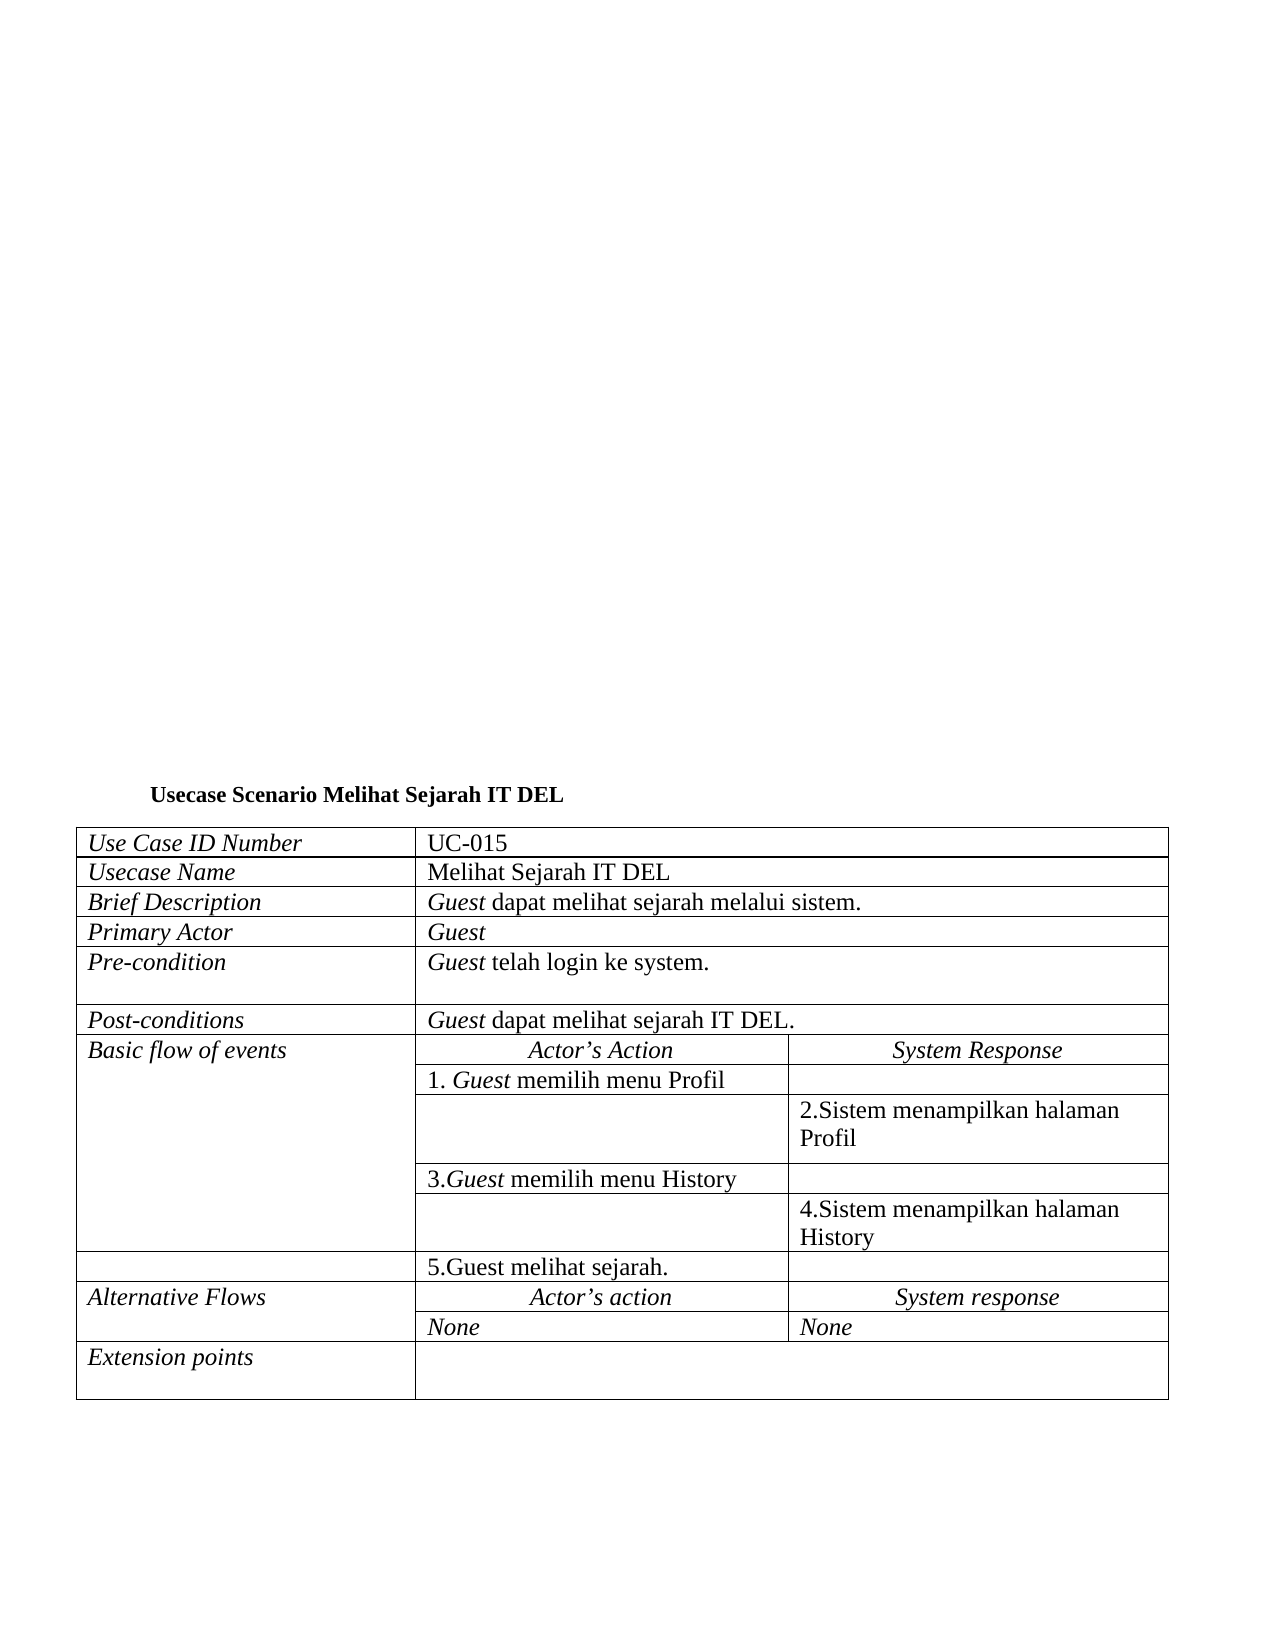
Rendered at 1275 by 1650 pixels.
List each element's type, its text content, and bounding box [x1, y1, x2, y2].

table_cell Extension points [77, 1342, 415, 1399]
table_cell Brief Description [77, 887, 415, 916]
table_cell [789, 1252, 1168, 1281]
table_cell Guest telah login ke system. [416, 947, 1168, 1004]
table_cell [416, 1342, 1168, 1399]
table_cell Alternative Flows [77, 1282, 415, 1341]
table_cell Actor’s Action [416, 1035, 788, 1064]
table_cell None [416, 1312, 788, 1341]
text Usecase Scenario Melihat Sejarah IT DEL [150, 781, 1125, 808]
table_cell 3.Guest memilih menu History [416, 1164, 788, 1193]
table_cell [416, 1095, 788, 1163]
table_cell Post-conditions [77, 1005, 415, 1034]
table_cell 1. Guest memilih menu Profil [416, 1065, 788, 1094]
table_cell Guest dapat melihat sejarah IT DEL. [416, 1005, 1168, 1034]
table_cell Melihat Sejarah IT DEL [416, 858, 1168, 886]
table_cell Basic flow of events [77, 1035, 415, 1251]
table_header UC-015 [416, 828, 1168, 856]
table_cell Guest dapat melihat sejarah melalui sistem. [416, 887, 1168, 916]
table_cell Usecase Name [77, 858, 415, 886]
table_cell 5.Guest melihat sejarah. [416, 1252, 788, 1281]
table_cell System Response [789, 1035, 1168, 1064]
table_cell Pre-condition [77, 947, 415, 1004]
table_cell Guest [416, 917, 1168, 946]
table_cell [77, 1252, 415, 1281]
table_cell [416, 1194, 788, 1251]
table_cell [789, 1065, 1168, 1094]
table_cell Actor’s action [416, 1282, 788, 1311]
table_header Use Case ID Number [77, 828, 415, 856]
table_cell 2.Sistem menampilkan halaman Profil [789, 1095, 1168, 1163]
table_cell 4.Sistem menampilkan halaman History [789, 1194, 1168, 1251]
table_cell System response [789, 1282, 1168, 1311]
table_cell [789, 1164, 1168, 1193]
table_cell None [789, 1312, 1168, 1341]
table_cell Primary Actor [77, 917, 415, 946]
